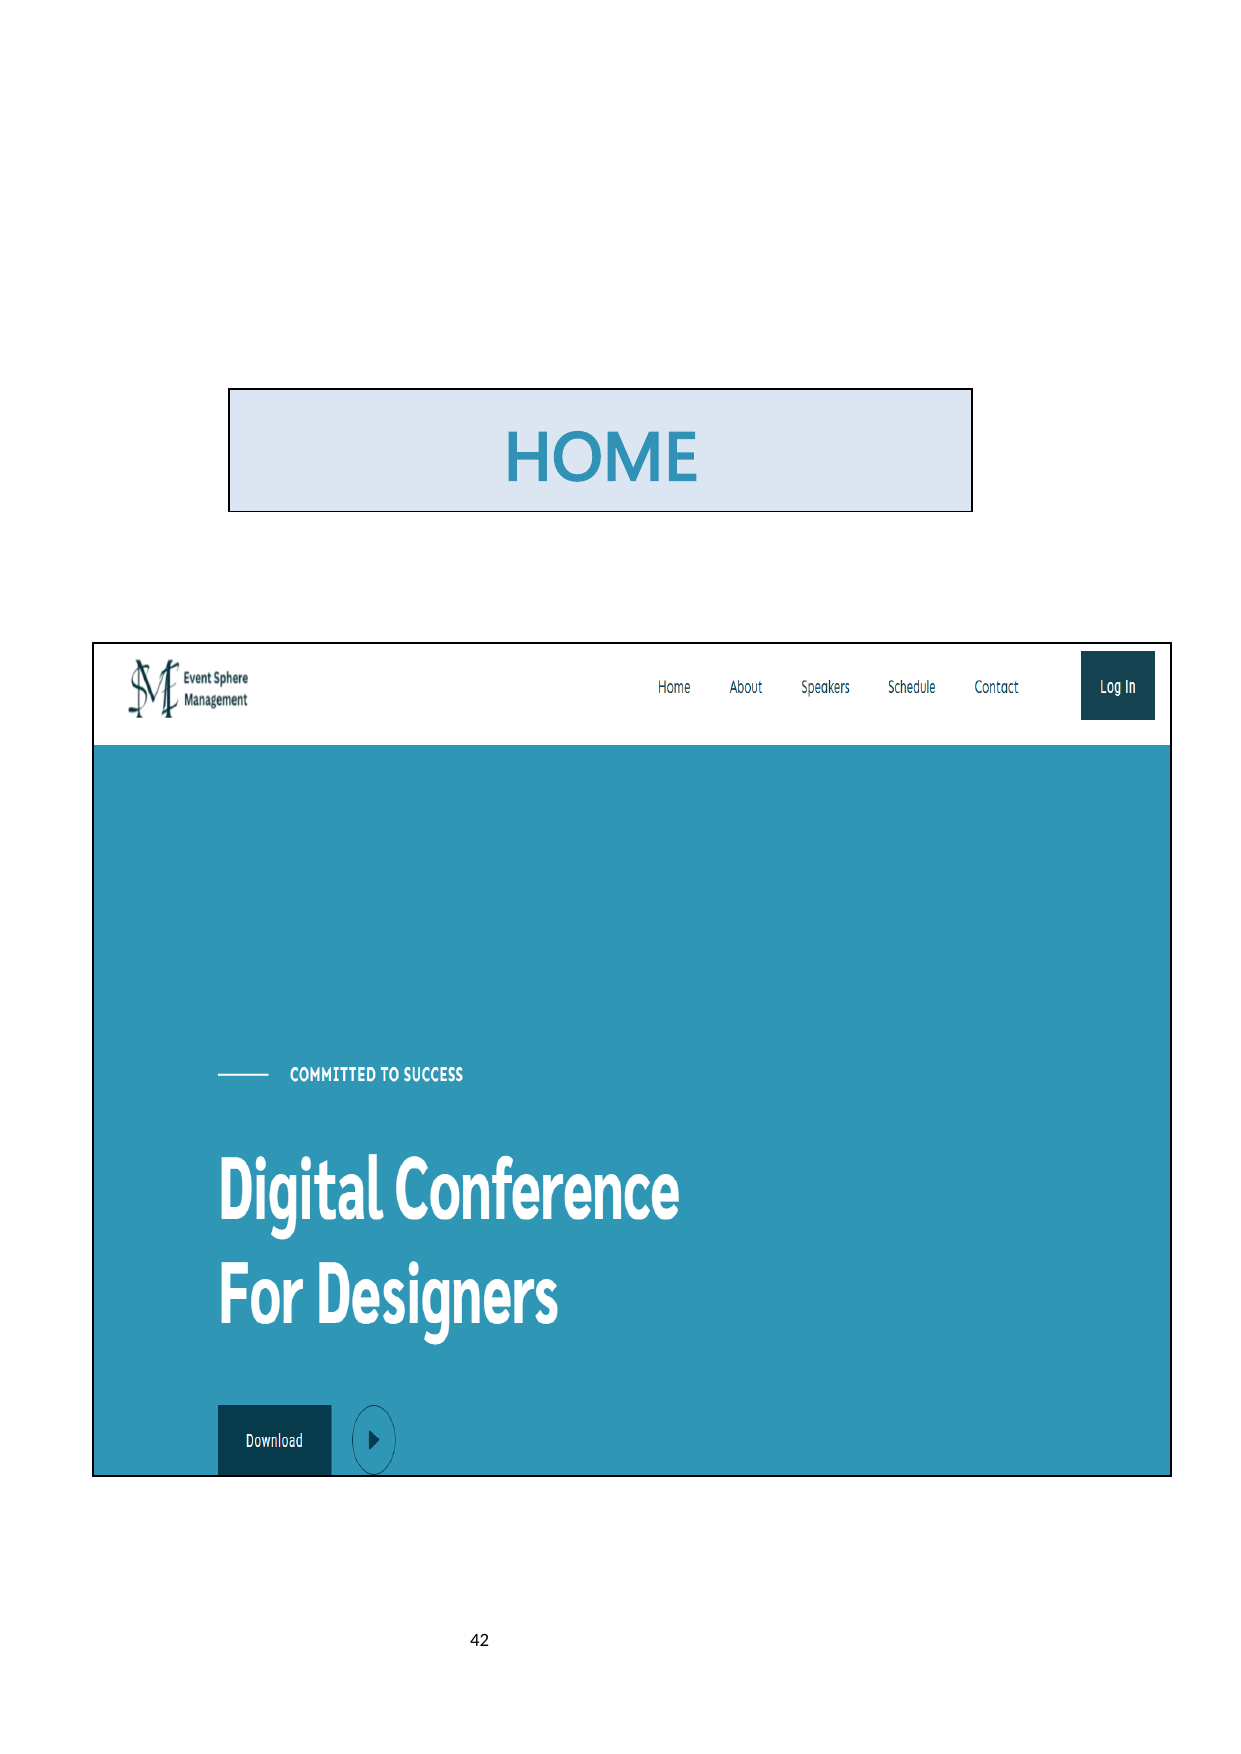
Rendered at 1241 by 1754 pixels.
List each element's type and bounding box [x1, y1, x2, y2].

picture [94, 644, 1170, 1475]
